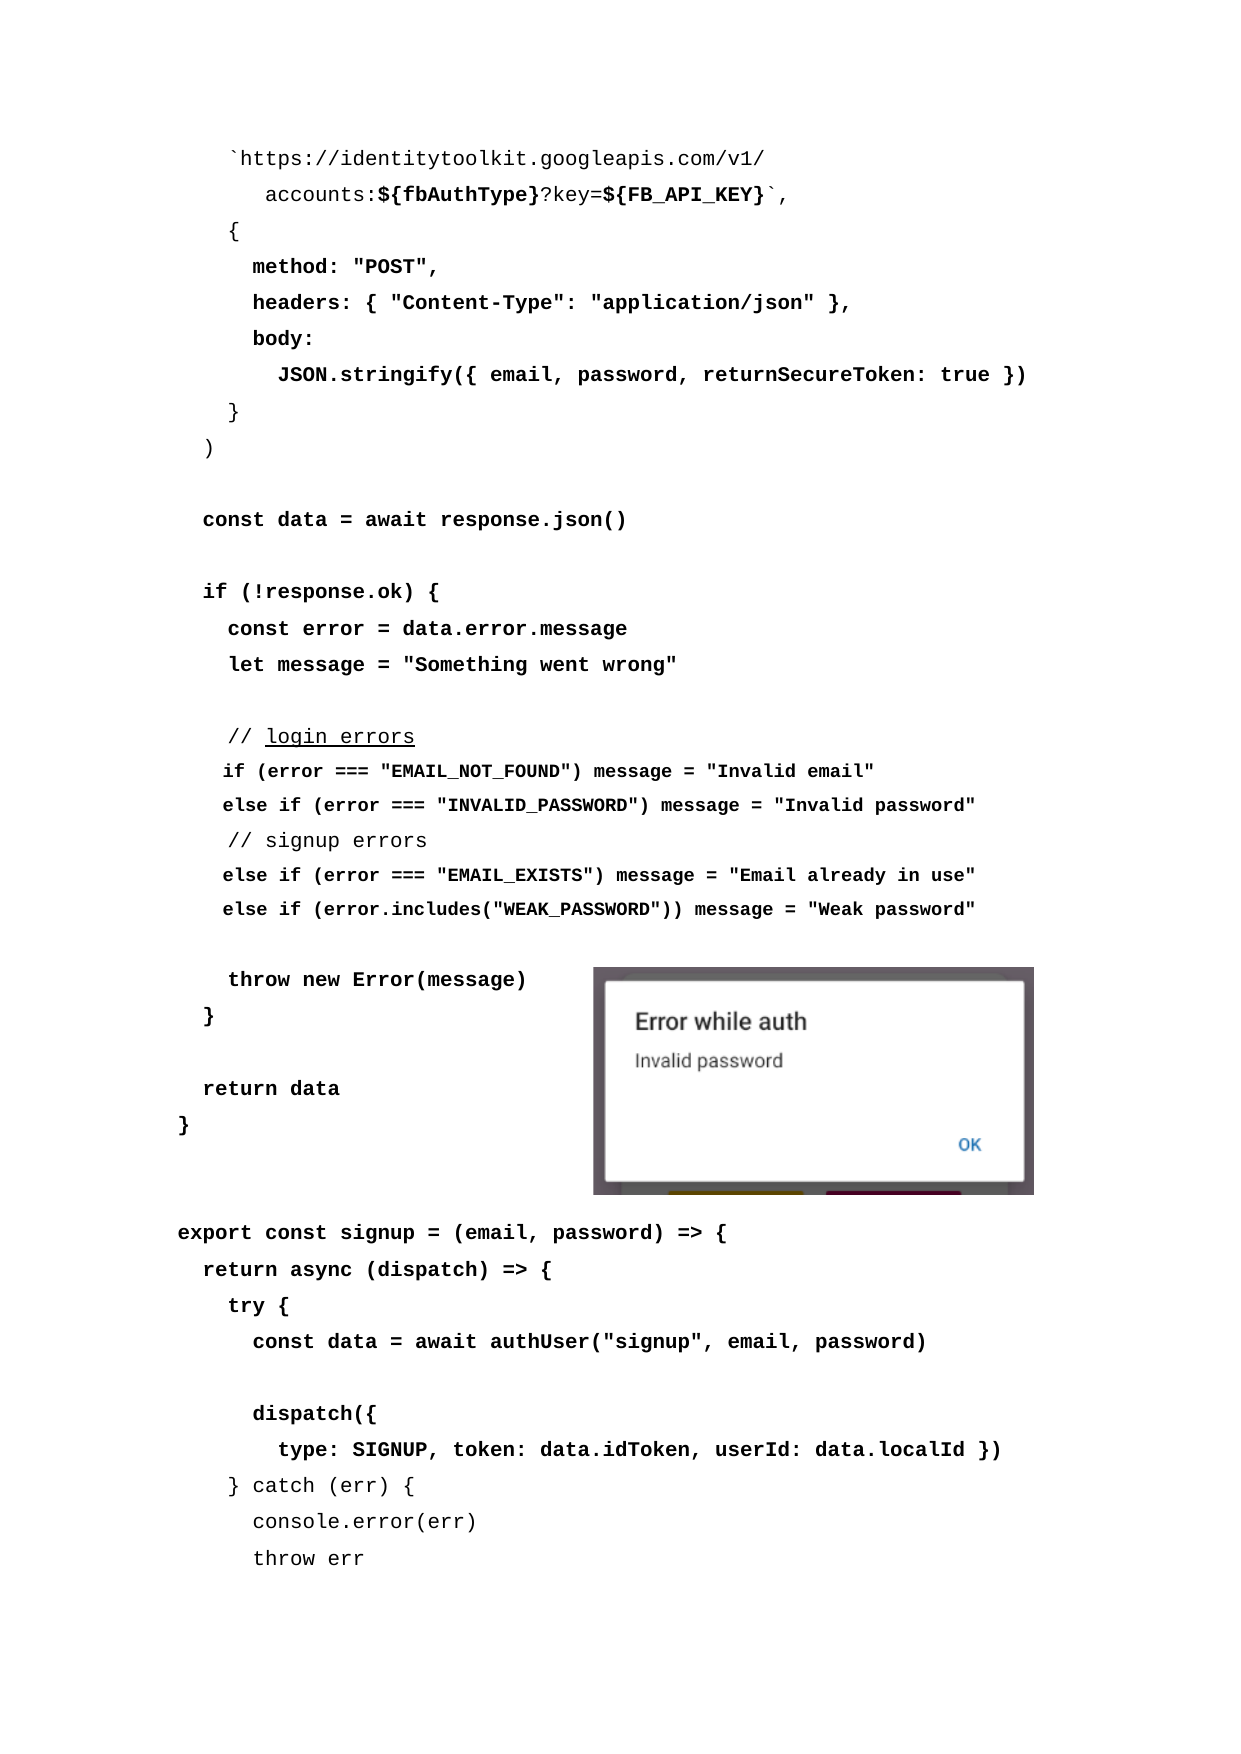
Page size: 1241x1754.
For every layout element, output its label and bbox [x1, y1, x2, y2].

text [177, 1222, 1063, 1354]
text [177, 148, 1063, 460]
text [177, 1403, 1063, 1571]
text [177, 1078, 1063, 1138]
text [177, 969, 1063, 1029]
picture [593, 1138, 1034, 1195]
picture [593, 1029, 1034, 1078]
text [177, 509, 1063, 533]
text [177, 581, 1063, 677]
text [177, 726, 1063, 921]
